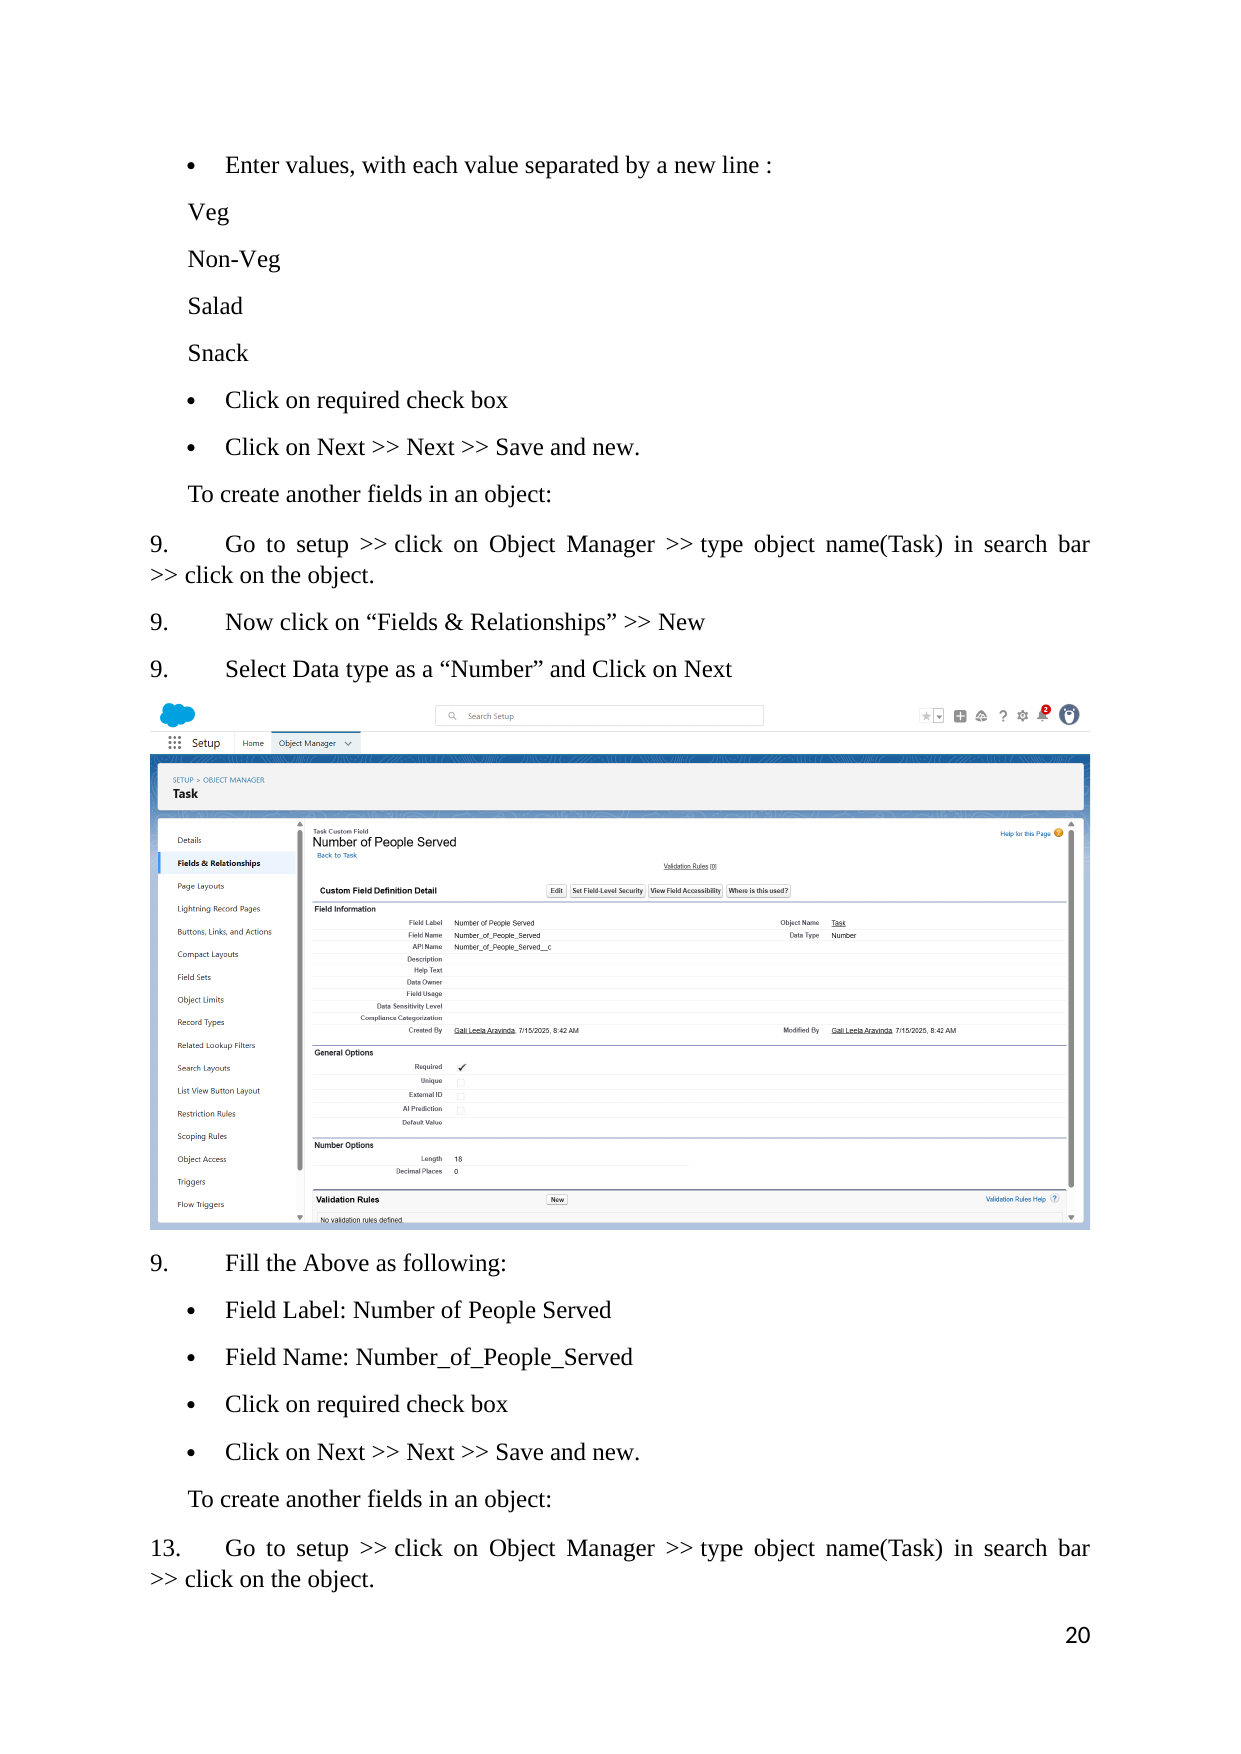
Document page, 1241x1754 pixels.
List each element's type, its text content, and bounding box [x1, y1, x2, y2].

list Select Data type as a “Number” and Click on Next [150, 654, 1090, 683]
text To create another fields in an object: [187, 1484, 1090, 1512]
list Go to setup >> click on Object Manager >> type object name(Task) in search bar >> click on the object. [150, 1533, 1090, 1592]
list Field Name: Number_of_People_Served [187, 1342, 1090, 1371]
list Field Label: Number of People Served [187, 1295, 1090, 1324]
text To create another fields in an object: [187, 479, 1090, 508]
list Go to setup >> click on Object Manager >> type object name(Task) in search bar >> click on the object. [150, 529, 1090, 588]
text Non-Veg [187, 244, 1090, 273]
list Click on Next >> Next >> Save and new. [187, 432, 1090, 461]
list Click on required check box [187, 1389, 1090, 1418]
list Now click on “Fields & Relationships” >> New [150, 607, 1090, 636]
text Veg [187, 197, 1090, 226]
list Click on required check box [187, 385, 1090, 414]
text Salad [187, 291, 1090, 320]
list Fill the Above as following: [150, 1248, 1090, 1277]
list Click on Next >> Next >> Save and new. [187, 1437, 1090, 1465]
list Enter values, with each value separated by a new line : [187, 150, 1090, 179]
text Snack [187, 338, 1090, 367]
picture [150, 701, 1091, 1230]
